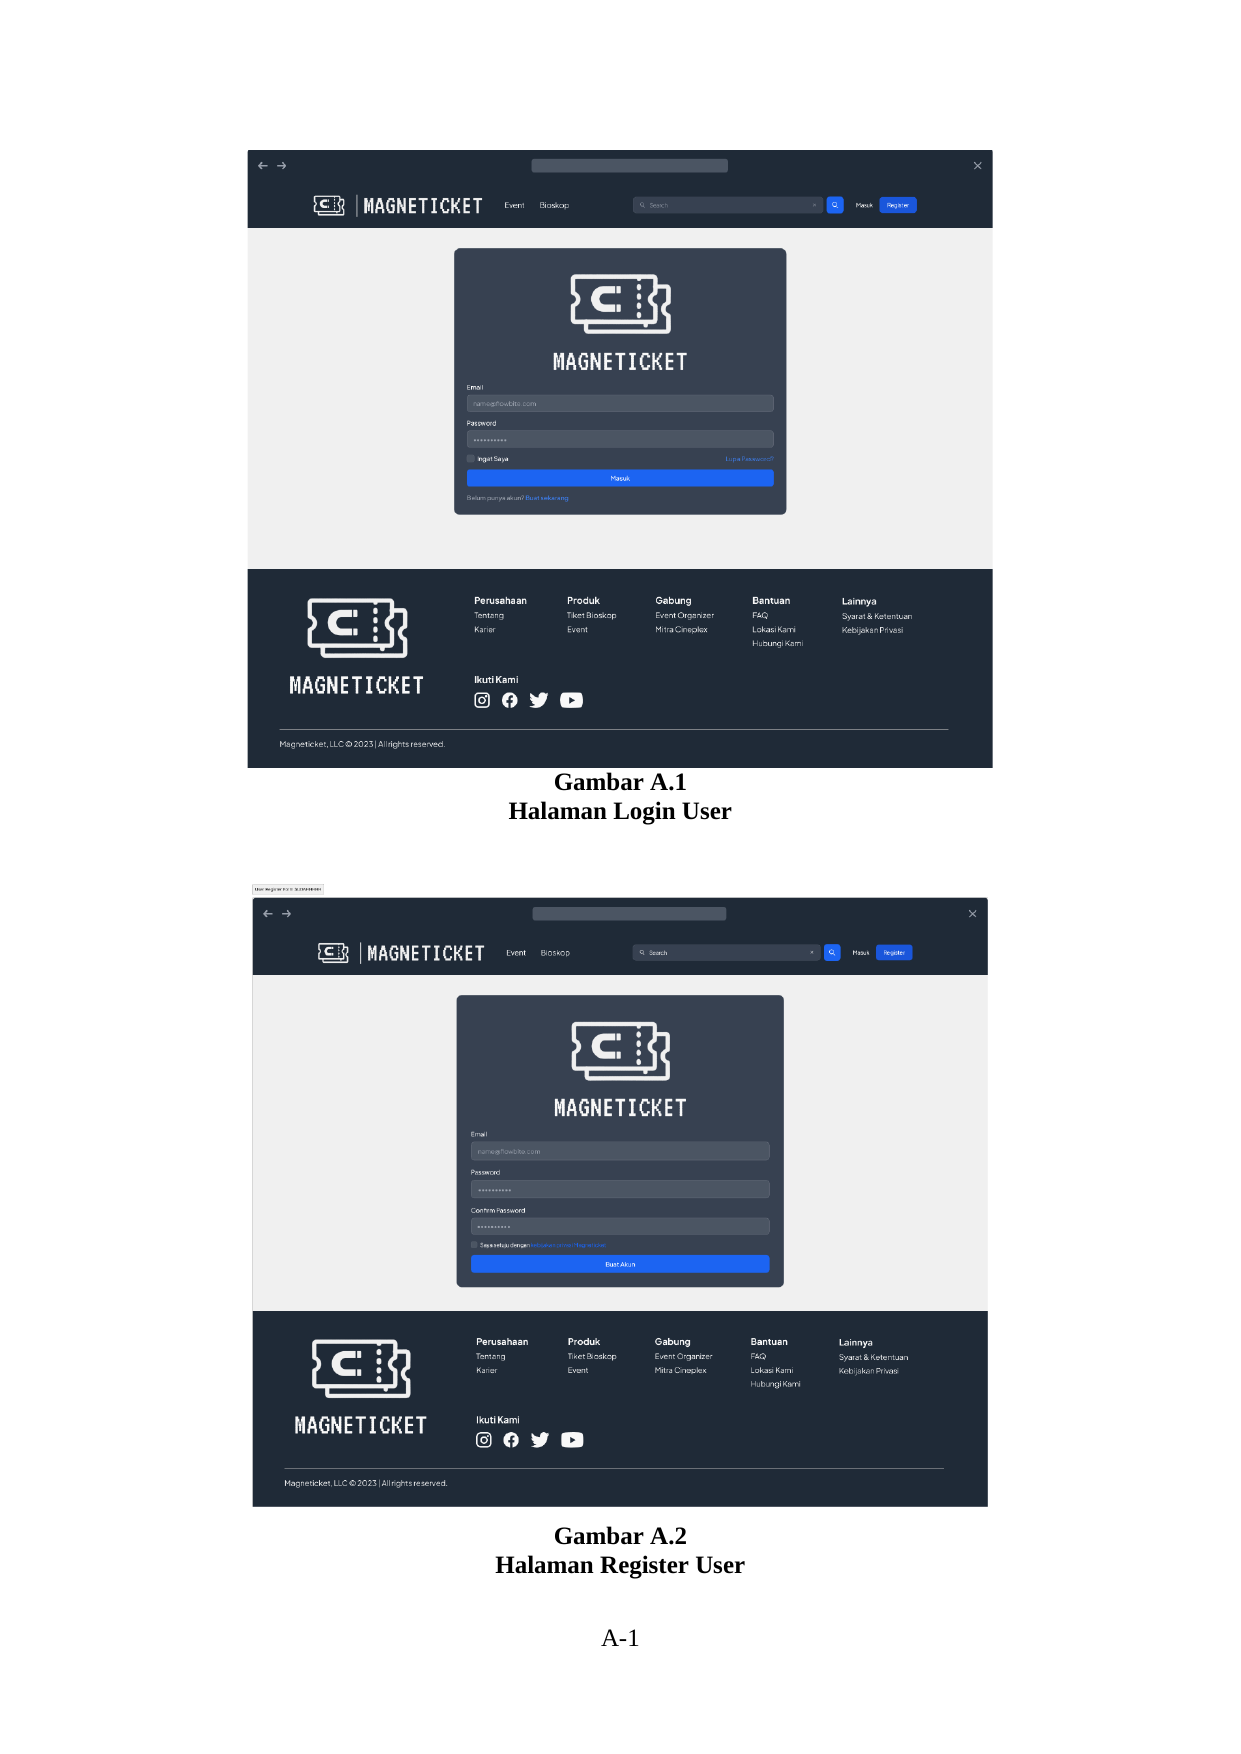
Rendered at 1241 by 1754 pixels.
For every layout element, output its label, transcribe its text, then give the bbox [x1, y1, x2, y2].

picture [247, 150, 993, 768]
picture [237, 882, 1003, 1522]
text Gambar A.1 [150, 767, 1090, 796]
text Halaman Login User [150, 796, 1090, 825]
text Gambar A.2 [150, 1521, 1090, 1550]
text Halaman Register User [150, 1550, 1090, 1579]
